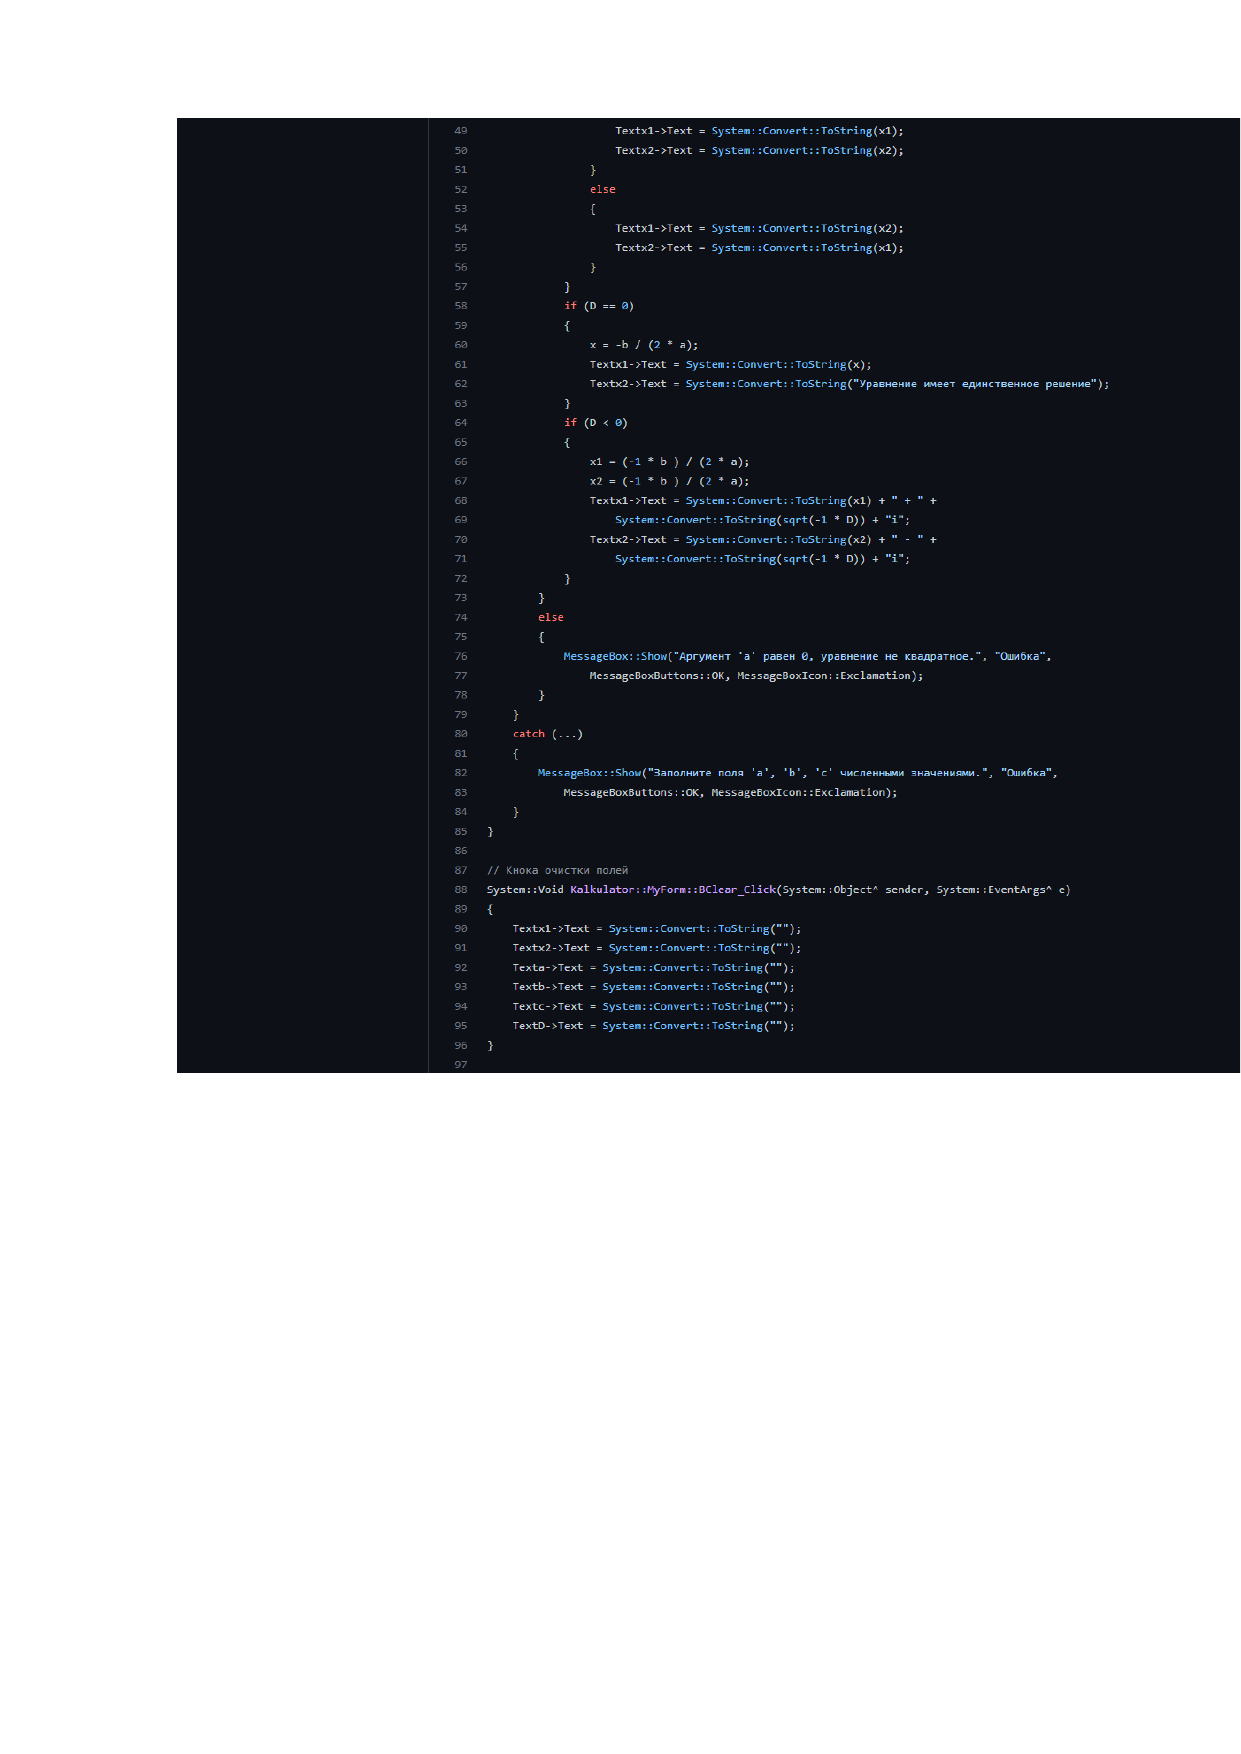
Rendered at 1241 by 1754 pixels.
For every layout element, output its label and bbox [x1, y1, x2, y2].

picture [177, 118, 1241, 1073]
